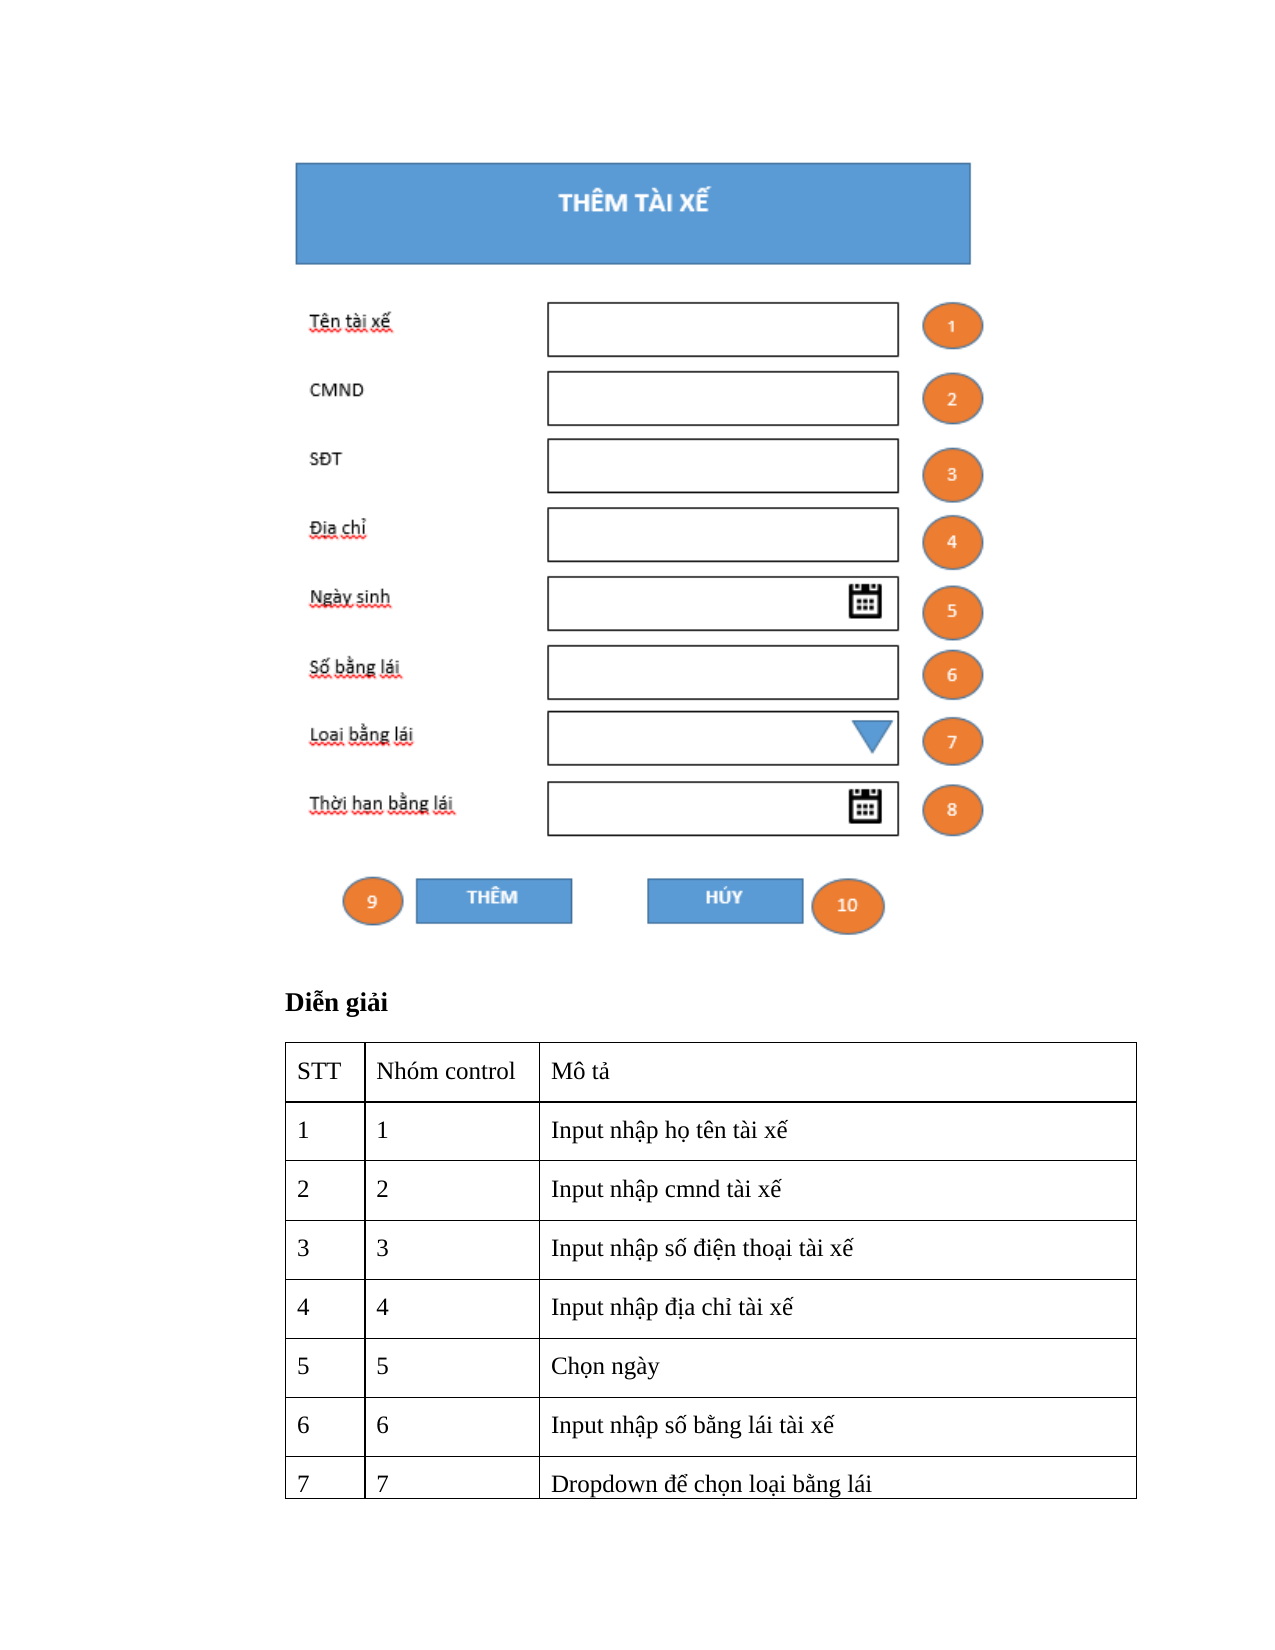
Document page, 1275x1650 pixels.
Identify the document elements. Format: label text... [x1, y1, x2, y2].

table_cell Input nhập số điện thoại tài xế [540, 1221, 1136, 1278]
table_cell 1 [286, 1103, 364, 1160]
table_cell 3 [286, 1221, 364, 1278]
list Diễn giải [285, 986, 1125, 1017]
table_header Mô tả [540, 1043, 1136, 1101]
table_cell Input nhập họ tên tài xế [540, 1103, 1136, 1160]
table_cell 5 [286, 1339, 364, 1397]
table_cell 6 [366, 1398, 539, 1456]
table_cell 5 [366, 1339, 539, 1397]
table_cell Dropdown để chọn loại bằng lái [540, 1457, 1136, 1498]
table_cell 2 [286, 1161, 364, 1219]
table_header STT [286, 1043, 364, 1101]
table_cell Input nhập cmnd tài xế [540, 1161, 1136, 1219]
table_cell Chọn ngày [540, 1339, 1136, 1397]
table_cell 6 [286, 1398, 364, 1456]
table_cell 4 [286, 1280, 364, 1338]
picture [285, 150, 993, 946]
table_cell 4 [366, 1280, 539, 1338]
table_cell 2 [366, 1161, 539, 1219]
table_cell 7 [286, 1457, 364, 1498]
table_cell Input nhập số bằng lái tài xế [540, 1398, 1136, 1456]
table_cell 7 [366, 1457, 539, 1498]
table_cell 1 [366, 1103, 539, 1160]
table_cell 3 [366, 1221, 539, 1278]
table_header Nhóm control [366, 1043, 539, 1101]
table_cell Input nhập địa chỉ tài xế [540, 1280, 1136, 1338]
